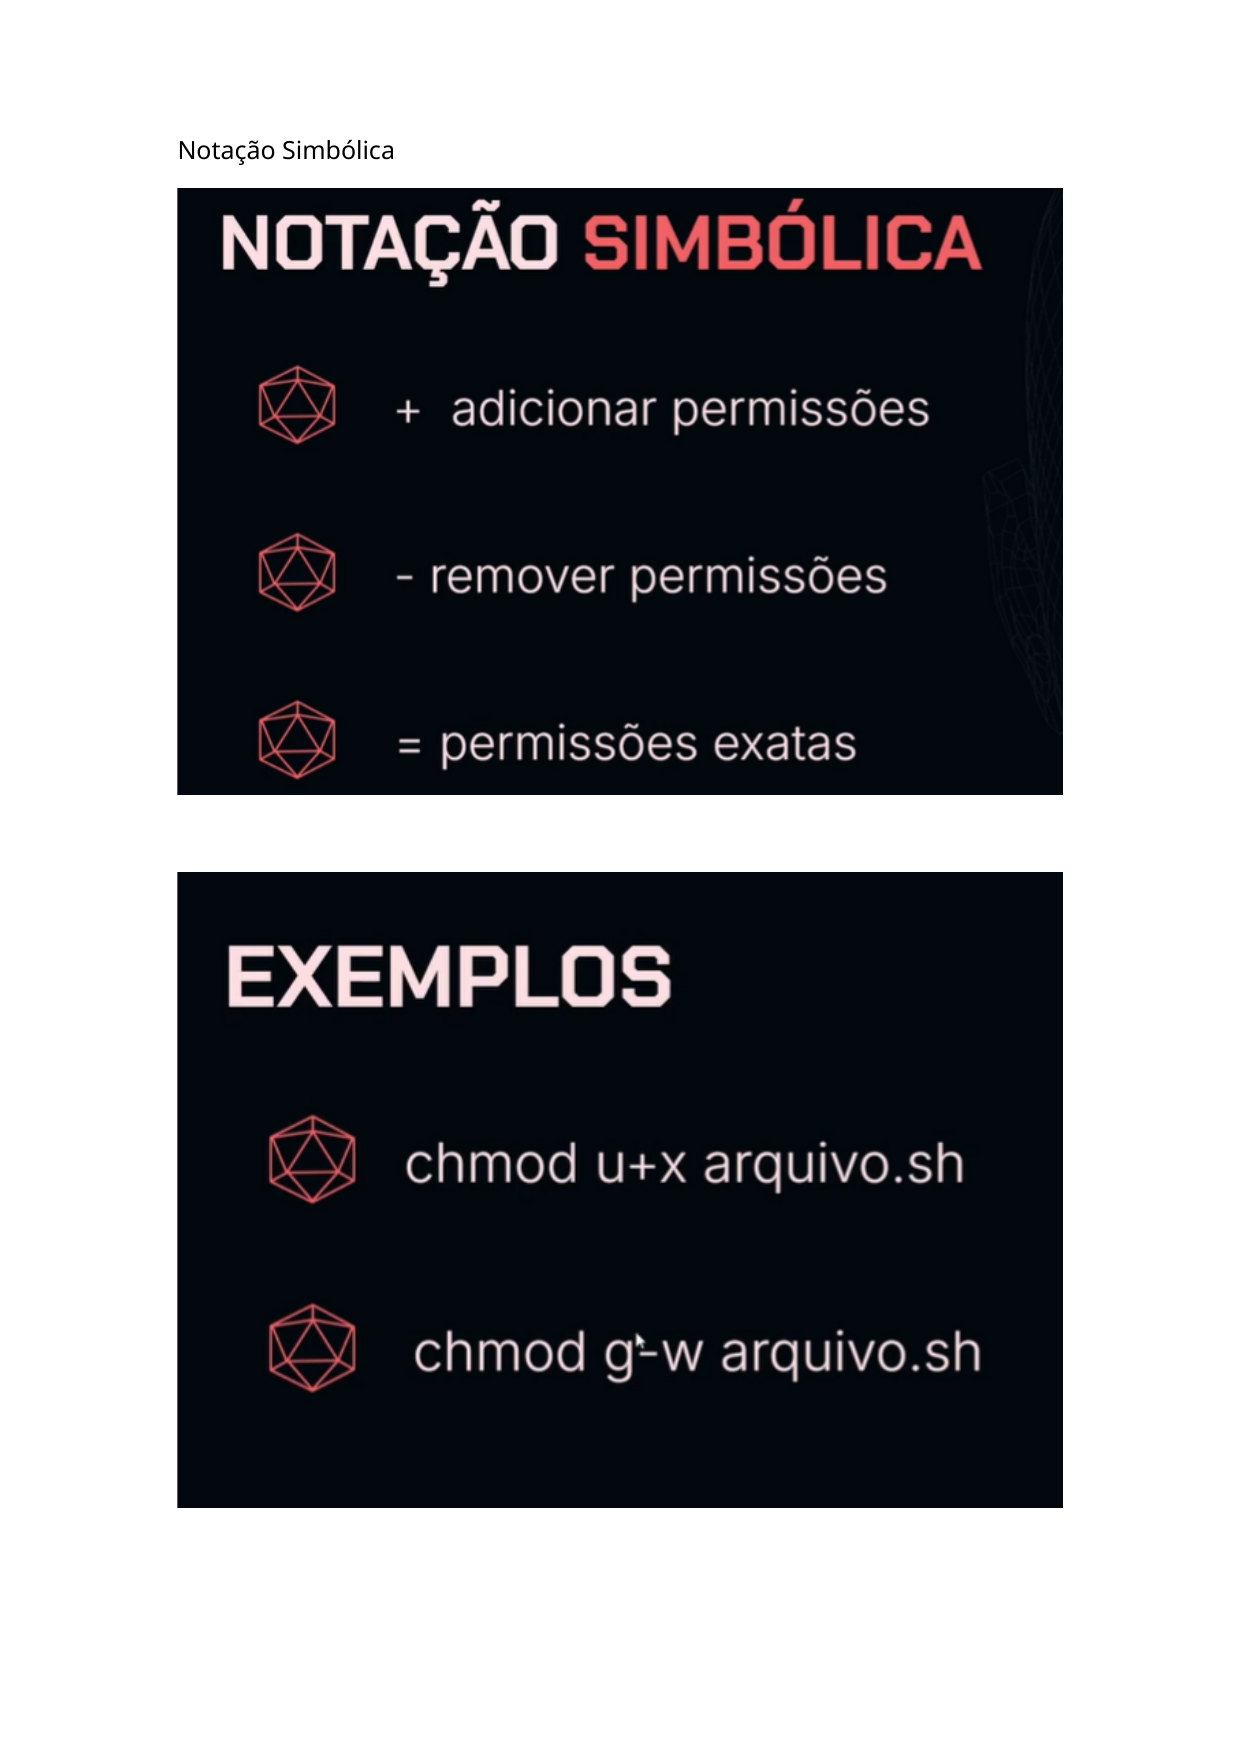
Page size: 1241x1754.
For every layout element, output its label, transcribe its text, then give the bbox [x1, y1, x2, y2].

picture [177, 872, 1063, 1508]
picture [177, 188, 1063, 795]
text Notação Simbólica [177, 133, 1063, 167]
